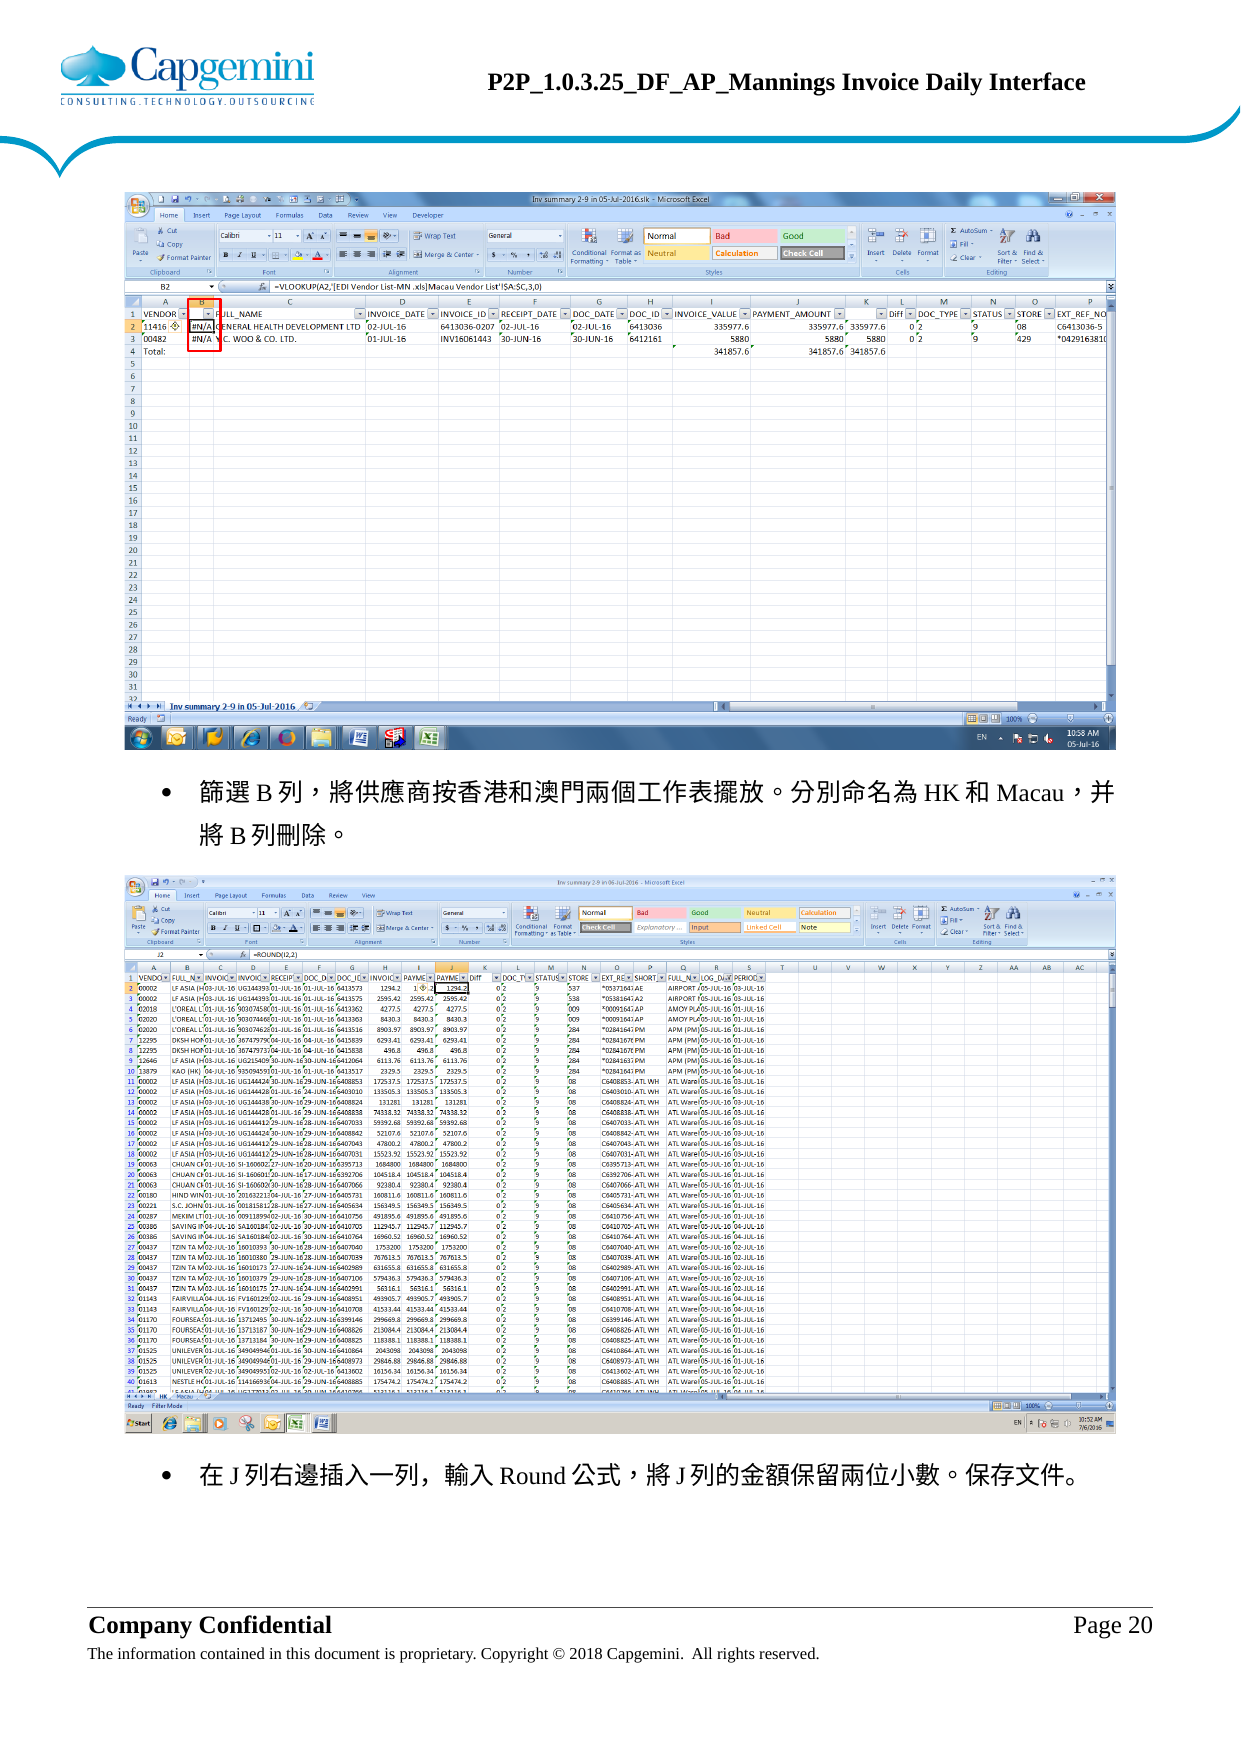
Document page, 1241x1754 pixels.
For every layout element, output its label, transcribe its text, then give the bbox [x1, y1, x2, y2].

list 在J列右邊插入一列，輸入Round公式，將J列的金額保留兩位小數。保存文件。 [162, 1456, 1116, 1492]
picture [124, 875, 1116, 1434]
picture [124, 192, 1116, 750]
list 篩選B列，將供應商按香港和澳門兩個工作表擺放。分別命名為HK和Macau，并將B列刪除。 [162, 772, 1116, 852]
picture [61, 45, 314, 105]
